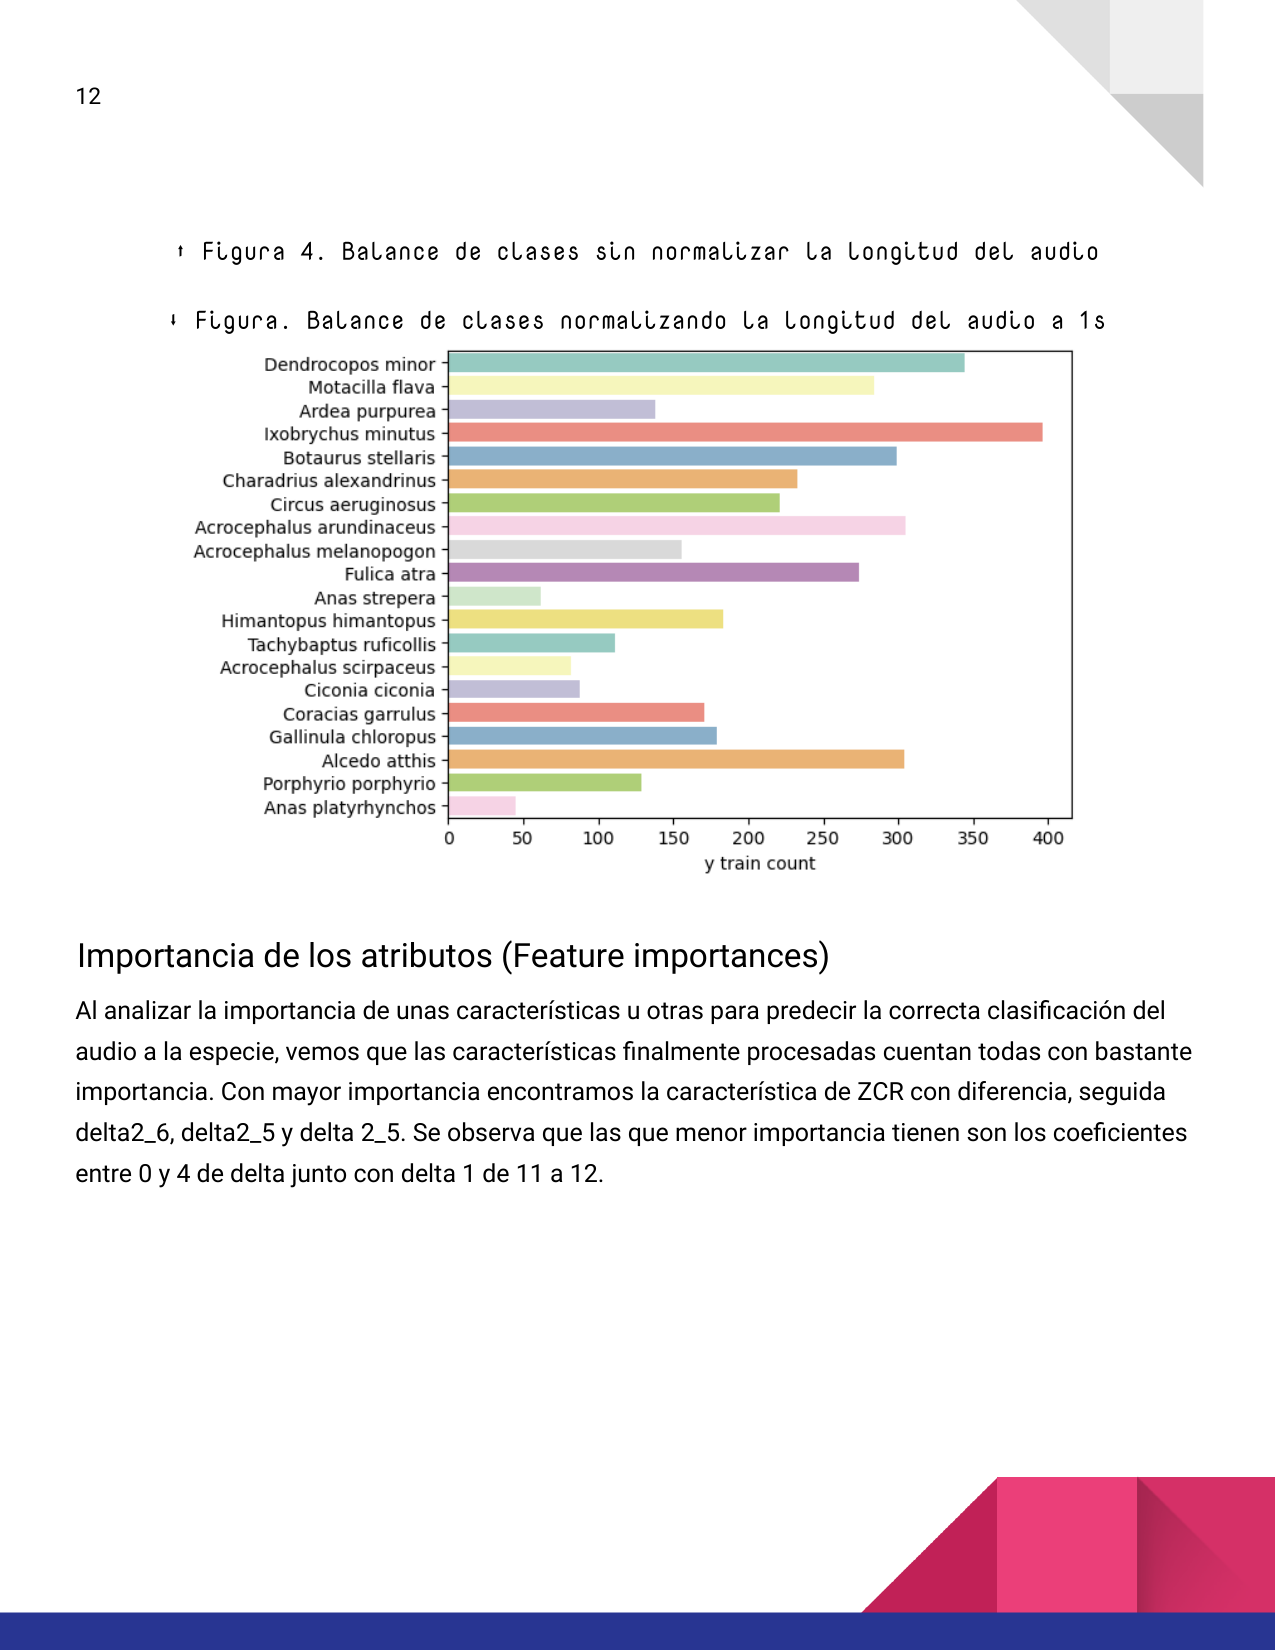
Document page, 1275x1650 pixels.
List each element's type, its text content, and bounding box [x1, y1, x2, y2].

text Al analizar la importancia de unas características u otras para predecir la correcta clasificación del audio a la especie, vemos que las características finalmente procesadas cuentan todas con bastante importancia. Con mayor importancia encontramos la característica de ZCR con diferencia, seguida delta2_6, delta2_5 y delta 2_5. Se observa que las que menor importancia tienen son los coeficientes entre 0 y 4 de delta junto con delta 1 de 11 a 12. [75, 996, 1198, 1188]
picture [0, 1475, 1275, 1650]
picture [190, 347, 1083, 876]
subtitle Importancia de los atributos (Feature importances) [77, 936, 1198, 975]
text ↑ Figura 4. Balance de clases sin normalizar la longitud del audio [75, 233, 1198, 268]
picture [1015, 0, 1204, 188]
